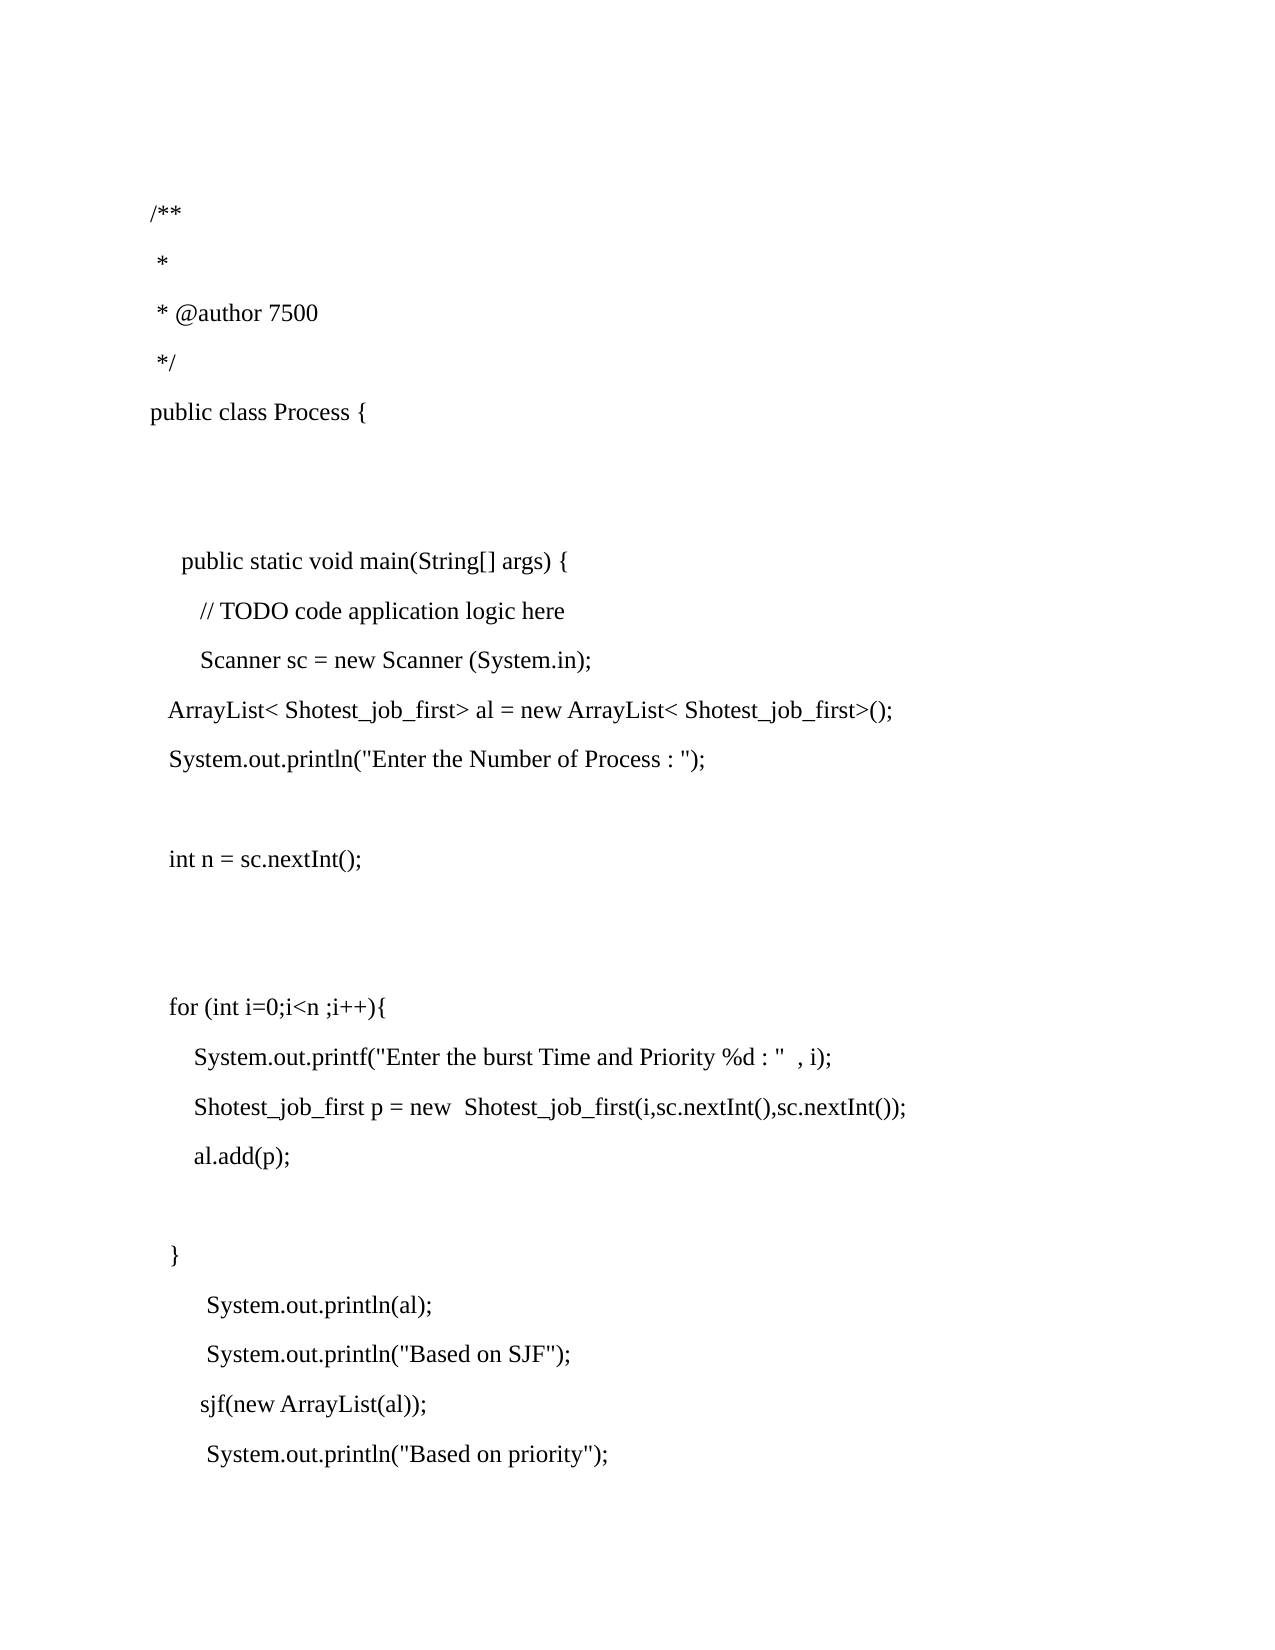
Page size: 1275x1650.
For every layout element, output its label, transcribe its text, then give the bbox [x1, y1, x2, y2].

text for (int i=0;i<n ;i++){ [150, 993, 1125, 1022]
text int n = sc.nextInt(); [150, 844, 1125, 873]
text /** [150, 199, 1125, 228]
text Shotest_job_first p = new Shotest_job_first(i,sc.nextInt(),sc.nextInt()); [150, 1092, 1125, 1121]
text System.out.println(al); [150, 1290, 1125, 1319]
text Scanner sc = new Scanner (System.in); [150, 646, 1125, 674]
text al.add(p); [150, 1142, 1125, 1170]
text System.out.printf("Enter the burst Time and Priority %d : " , i); [150, 1042, 1125, 1071]
text System.out.println("Based on SJF"); [150, 1340, 1125, 1369]
text public class Process { [150, 398, 1125, 427]
text // TODO code application logic here [150, 596, 1125, 625]
text public static void main(String[] args) { [150, 547, 1125, 575]
text * [150, 249, 1125, 278]
text * @author 7500 [150, 299, 1125, 327]
text System.out.println("Based on priority"); [150, 1439, 1125, 1468]
text System.out.println("Enter the Number of Process : "); [150, 745, 1125, 774]
text } [150, 1241, 1125, 1269]
text */ [150, 348, 1125, 377]
text ArrayList< Shotest_job_first> al = new ArrayList< Shotest_job_first>(); [150, 695, 1125, 724]
text sjf(new ArrayList(al)); [150, 1389, 1125, 1418]
